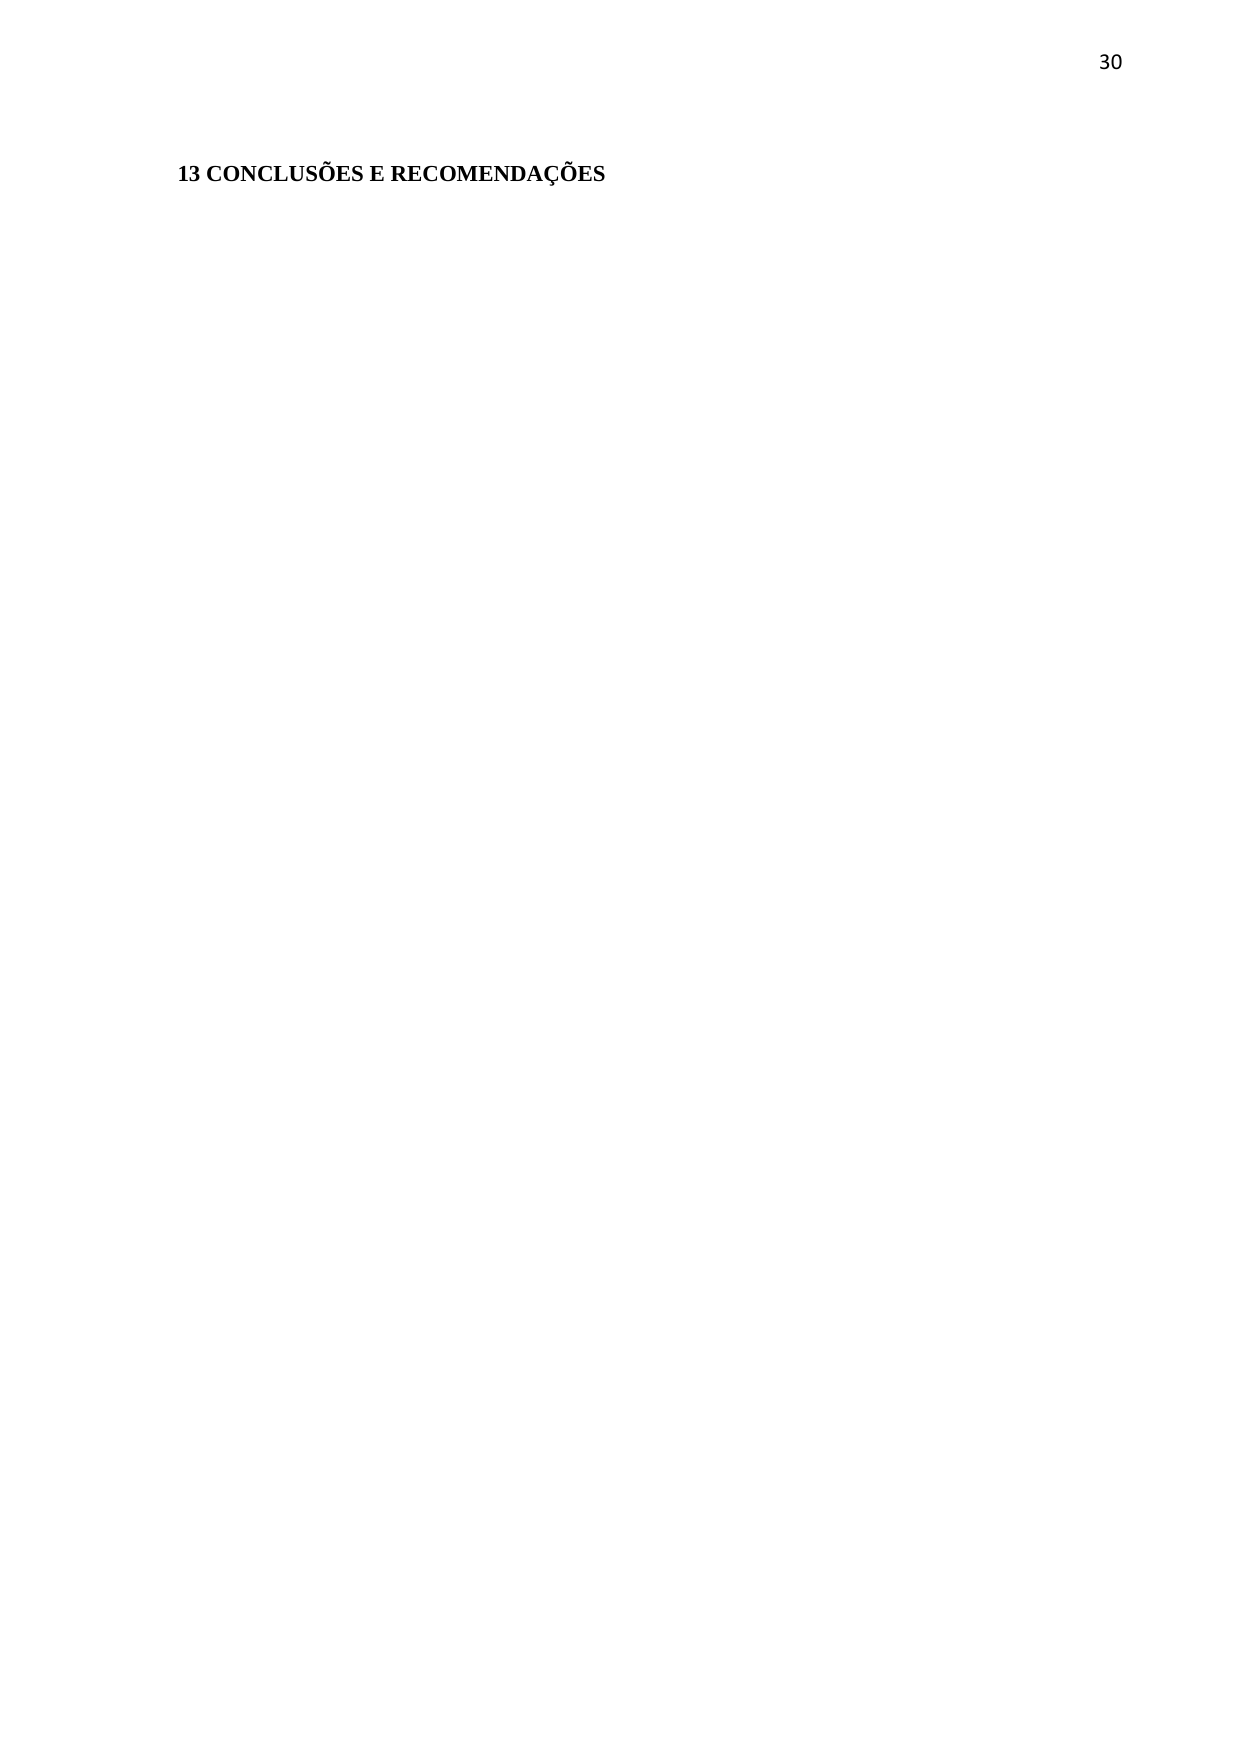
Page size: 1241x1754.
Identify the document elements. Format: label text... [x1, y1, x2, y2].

subtitle 13 CONCLUSÕES E RECOMENDAÇÕES [177, 160, 1122, 186]
